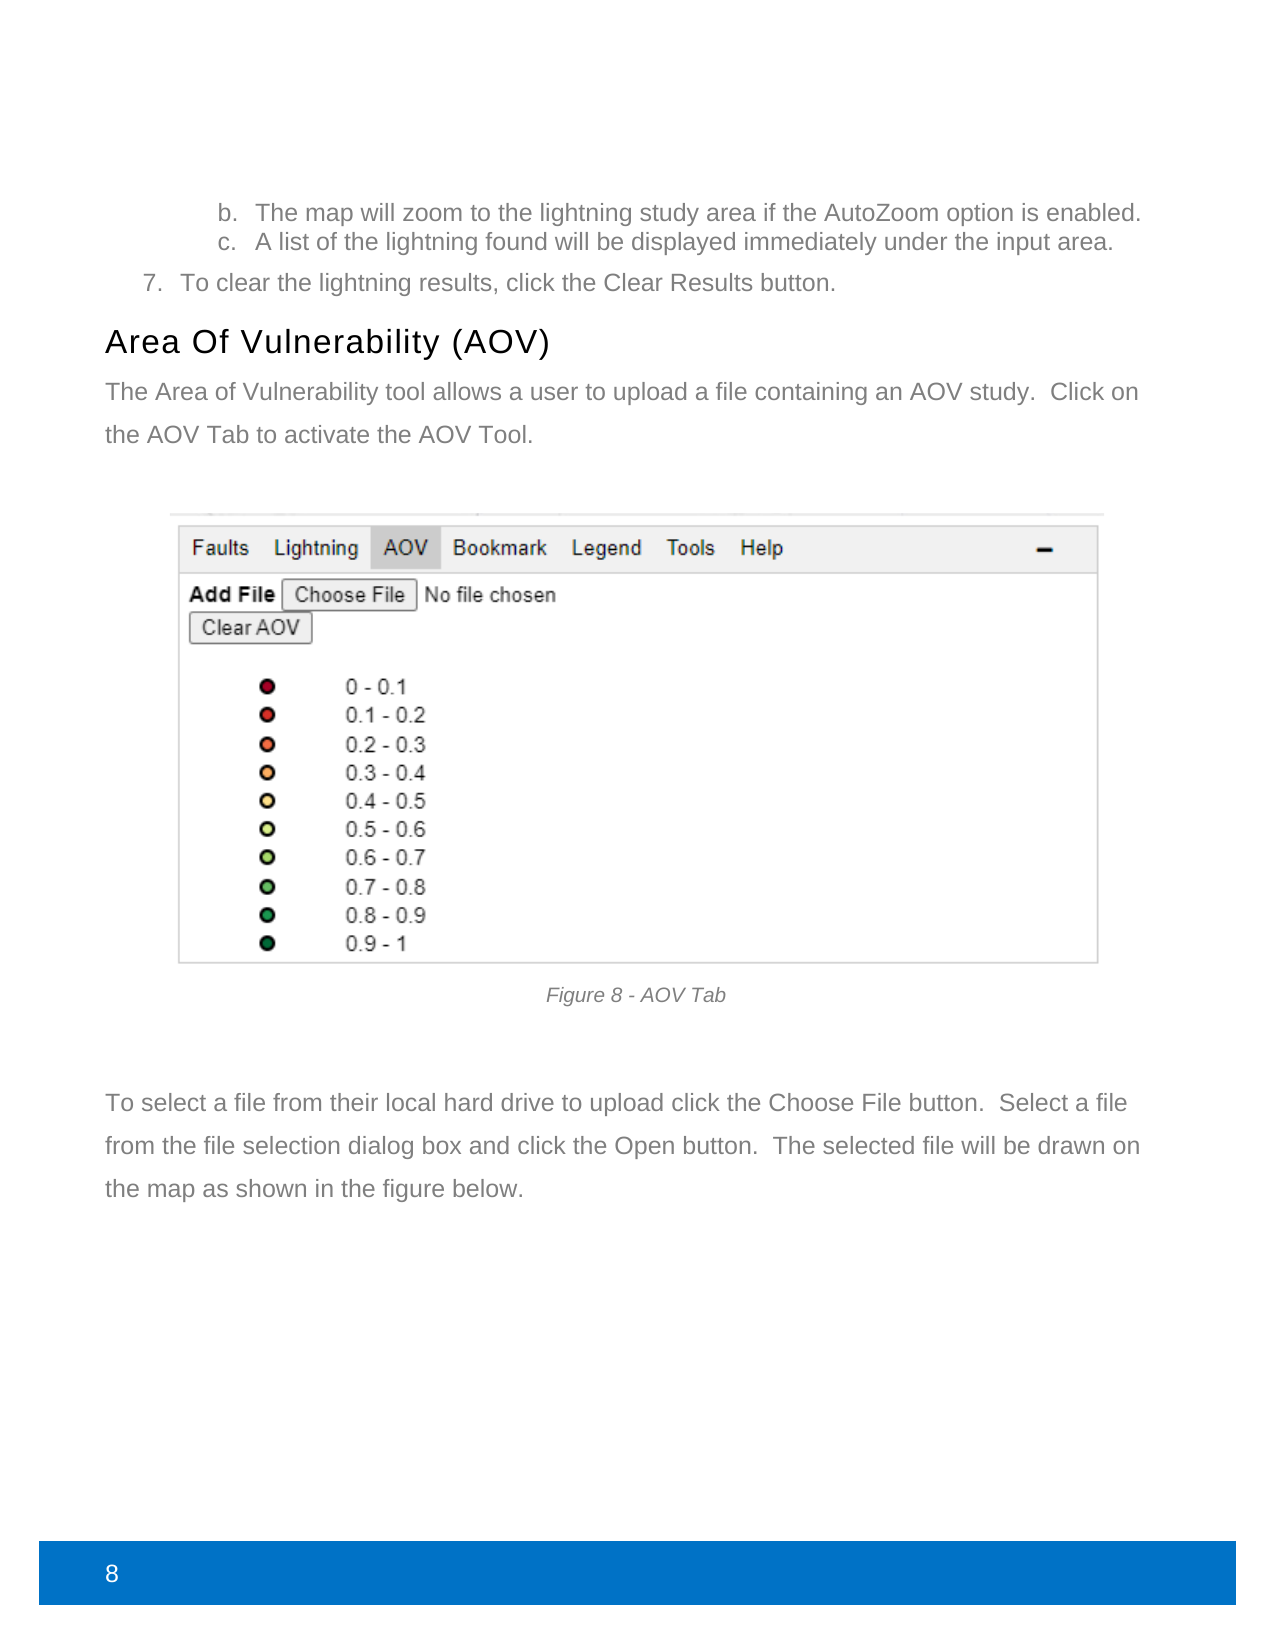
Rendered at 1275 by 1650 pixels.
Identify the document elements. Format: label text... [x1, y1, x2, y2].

text To select a file from their local hard drive to upload click the Choose File button. Select a file from the file selection dialog box and click the Open button. The selected file will be drawn on the map as shown in the figure below. [105, 1044, 1170, 1203]
picture [169, 513, 1105, 967]
list A list of the lightning found will be displayed immediately under the input area. [217, 227, 1170, 256]
subtitle Area Of Vulnerability (AOV) [105, 322, 1170, 360]
list The map will zoom to the lightning study area if the AutoZoom option is enabled. [217, 198, 1170, 227]
list To clear the lightning results, click the Clear Results button. [142, 268, 1170, 297]
text The Area of Vulnerability tool allows a user to upload a file containing an AOV study. Click on the AOV Tab to activate the AOV Tool. [105, 377, 1170, 449]
